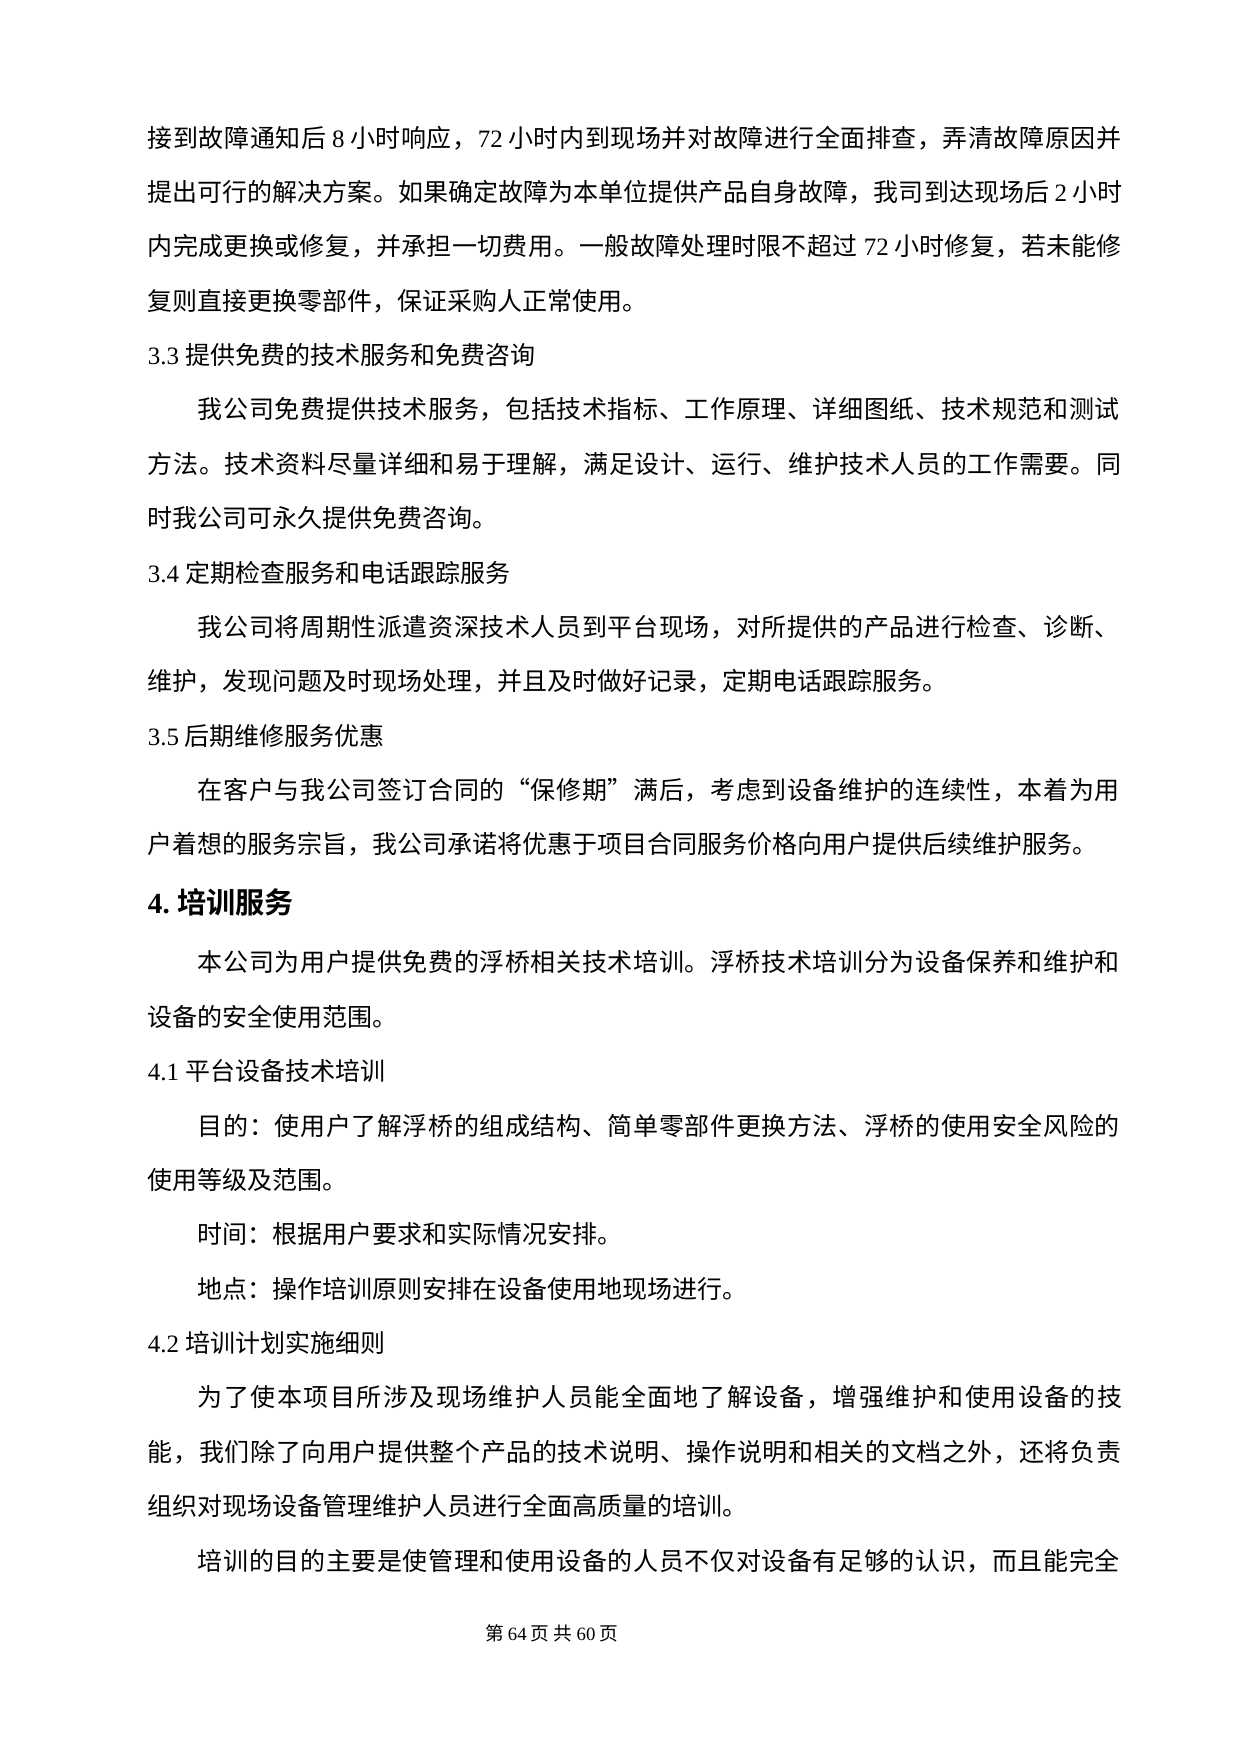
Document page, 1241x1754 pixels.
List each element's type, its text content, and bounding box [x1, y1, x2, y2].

text 时间：根据用户要求和实际情况安排。 [148, 1215, 1122, 1251]
text 目的：使用户了解浮桥的组成结构、简单零部件更换方法、浮桥的使用安全风险的使用等级及范围。 [148, 1106, 1122, 1197]
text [148, 1541, 1122, 1577]
text 地点：操作培训原则安排在设备使用地现场进行。 [148, 1269, 1122, 1305]
text 3.5后期维修服务优惠 [148, 716, 1122, 752]
text 3.4 定期检查服务和电话跟踪服务 [148, 553, 1122, 589]
text 4.2 培训计划实施细则 [148, 1323, 1122, 1360]
text 本公司为用户提供免费的浮桥相关技术培训。浮桥技术培训分为设备保养和维护和设备的安全使用范围。 [148, 943, 1122, 1033]
text 4.1 平台设备技术培训 [148, 1052, 1122, 1088]
text 在客户与我公司签订合同的“保修期”满后，考虑到设备维护的连续性，本着为用户着想的服务宗旨，我公司承诺将优惠于项目合同服务价格向用户提供后续维护服务。 [148, 771, 1122, 861]
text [148, 118, 1122, 317]
subtitle 4. 培训服务 [148, 879, 1122, 922]
text 我公司将周期性派遣资深技术人员到平台现场，对所提供的产品进行检查、诊断、维护，发现问题及时现场处理，并且及时做好记录，定期电话跟踪服务。 [148, 607, 1122, 698]
text 为了使本项目所涉及现场维护人员能全面地了解设备，增强维护和使用设备的技能，我们除了向用户提供整个产品的技术说明、操作说明和相关的文档之外，还将负责组织对现场设备管理维护人员进行全面高质量的培训。 [148, 1378, 1122, 1523]
text 我公司免费提供技术服务，包括技术指标、工作原理、详细图纸、技术规范和测试方法。技术资料尽量详细和易于理解，满足设计、运行、维护技术人员的工作需要。同时我公司可永久提供免费咨询。 [148, 390, 1122, 535]
text 3.3 提供免费的技术服务和免费咨询 [148, 336, 1122, 372]
